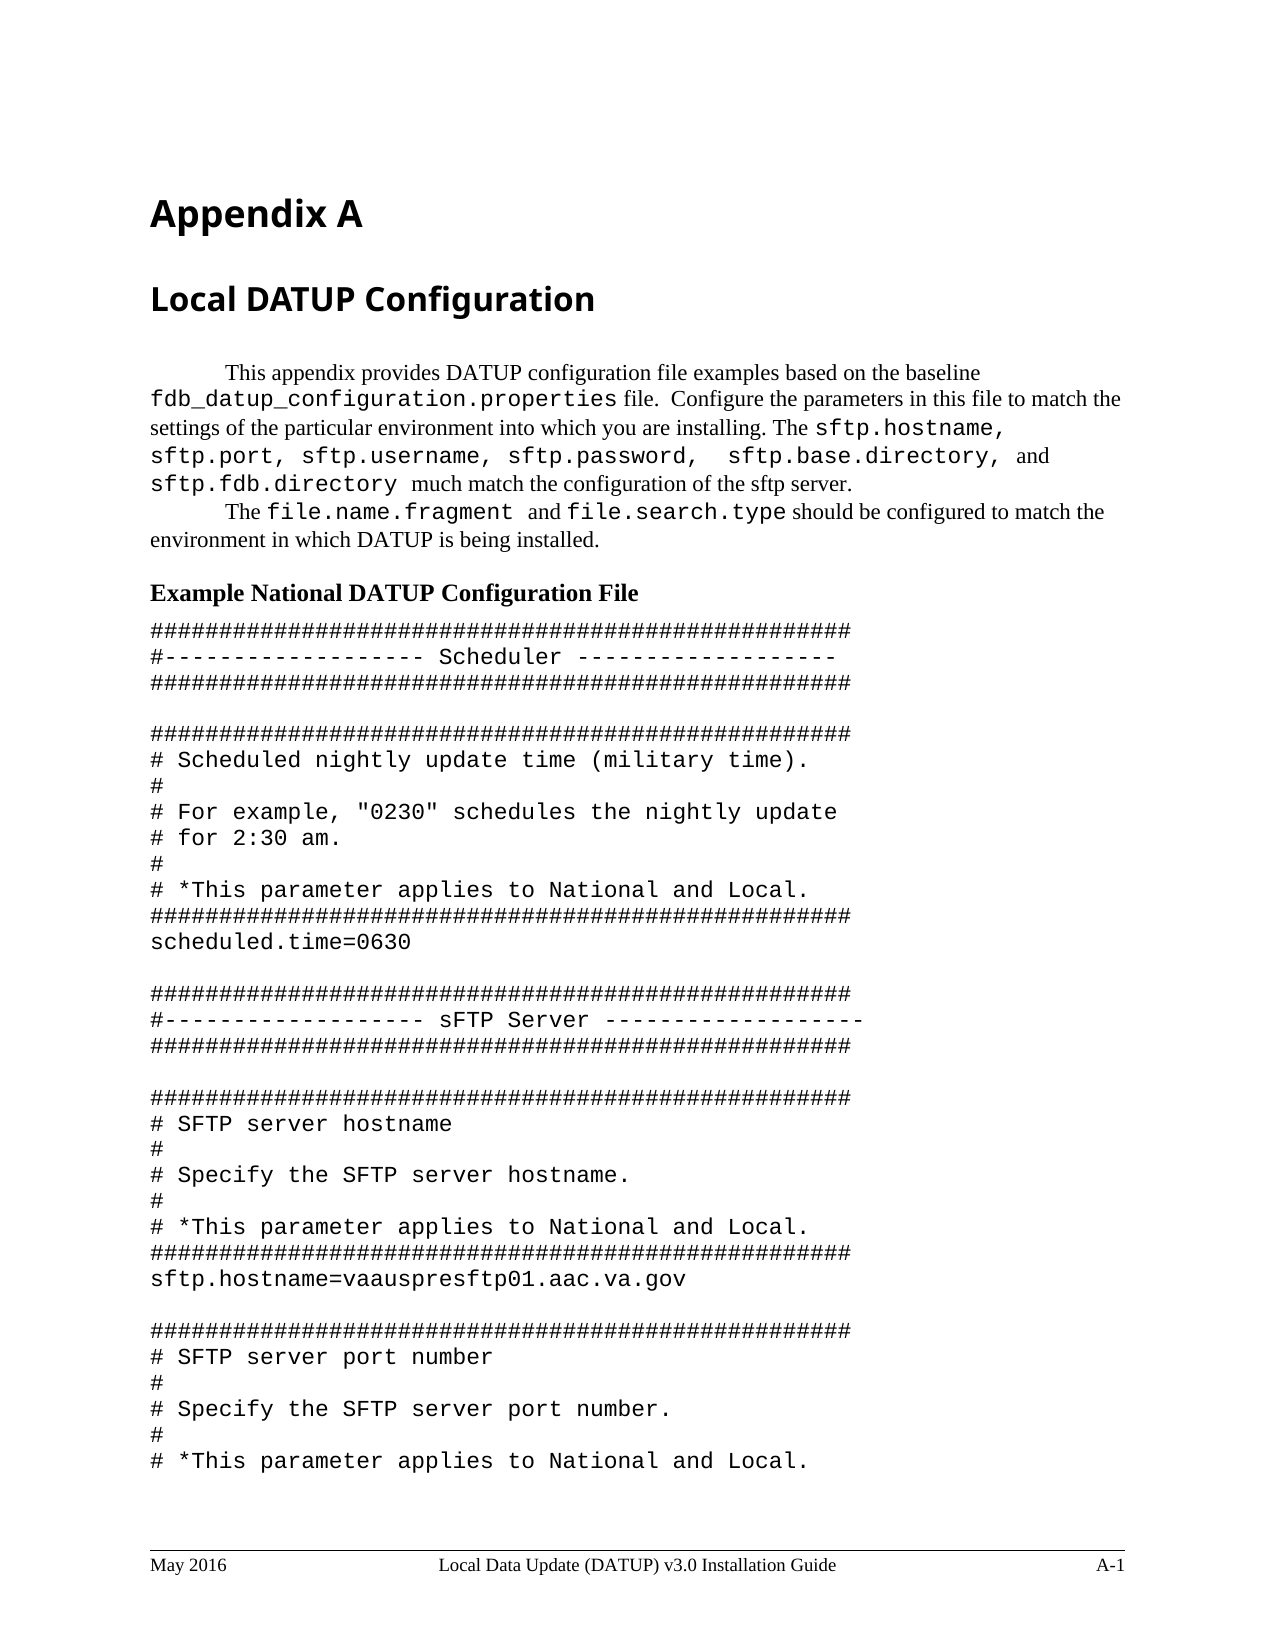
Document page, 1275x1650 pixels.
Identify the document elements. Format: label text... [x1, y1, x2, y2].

text Example National DATUP Configuration File [150, 578, 1125, 607]
text # *This parameter applies to National and Local. [150, 1216, 1125, 1242]
text # Specify the SFTP server port number. [150, 1397, 1125, 1423]
text Local DATUP Configuration [150, 276, 1125, 321]
text #------------------- Scheduler ------------------- [150, 645, 1125, 671]
text # [150, 1190, 1125, 1216]
text This appendix provides DATUP configuration file examples based on the baseline fdb_datup_configuration.properties file. Configure the parameters in this file to match the settings of the particular environment into which you are installing. The sftp.hostname, sftp.port, sftp.username, sftp.password, sftp.base.directory, and sftp.fdb.directory much match the configuration of the sftp server. [150, 359, 1125, 498]
text ################################################### [150, 671, 1125, 697]
text # [150, 775, 1125, 801]
text scheduled.time=0630 [150, 930, 1125, 956]
text ################################################### [150, 1242, 1125, 1267]
text # Specify the SFTP server hostname. [150, 1164, 1125, 1190]
text ################################################### [150, 982, 1125, 1008]
text # Scheduled nightly update time (military time). [150, 749, 1125, 775]
text # For example, "0230" schedules the nightly update [150, 801, 1125, 827]
text ################################################### [150, 1086, 1125, 1112]
text # [150, 1423, 1125, 1449]
text ################################################### [150, 904, 1125, 930]
text # [150, 1371, 1125, 1397]
text # [150, 852, 1125, 878]
text # for 2:30 am. [150, 827, 1125, 852]
subtitle Appendix A [150, 187, 1125, 238]
text # *This parameter applies to National and Local. [150, 1449, 1125, 1475]
text ################################################### [150, 1034, 1125, 1060]
text #------------------- sFTP Server ------------------- [150, 1008, 1125, 1034]
text # SFTP server port number [150, 1345, 1125, 1371]
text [150, 1319, 1125, 1345]
text # *This parameter applies to National and Local. [150, 878, 1125, 904]
text sftp.hostname=vaauspresftp01.aac.va.gov [150, 1267, 1125, 1293]
text The file.name.fragment and file.search.type should be configured to match the environment in which DATUP is being installed. [150, 498, 1125, 553]
text # SFTP server hostname [150, 1112, 1125, 1138]
text ################################################### [150, 619, 1125, 645]
text ################################################### [150, 723, 1125, 749]
text # [150, 1138, 1125, 1164]
